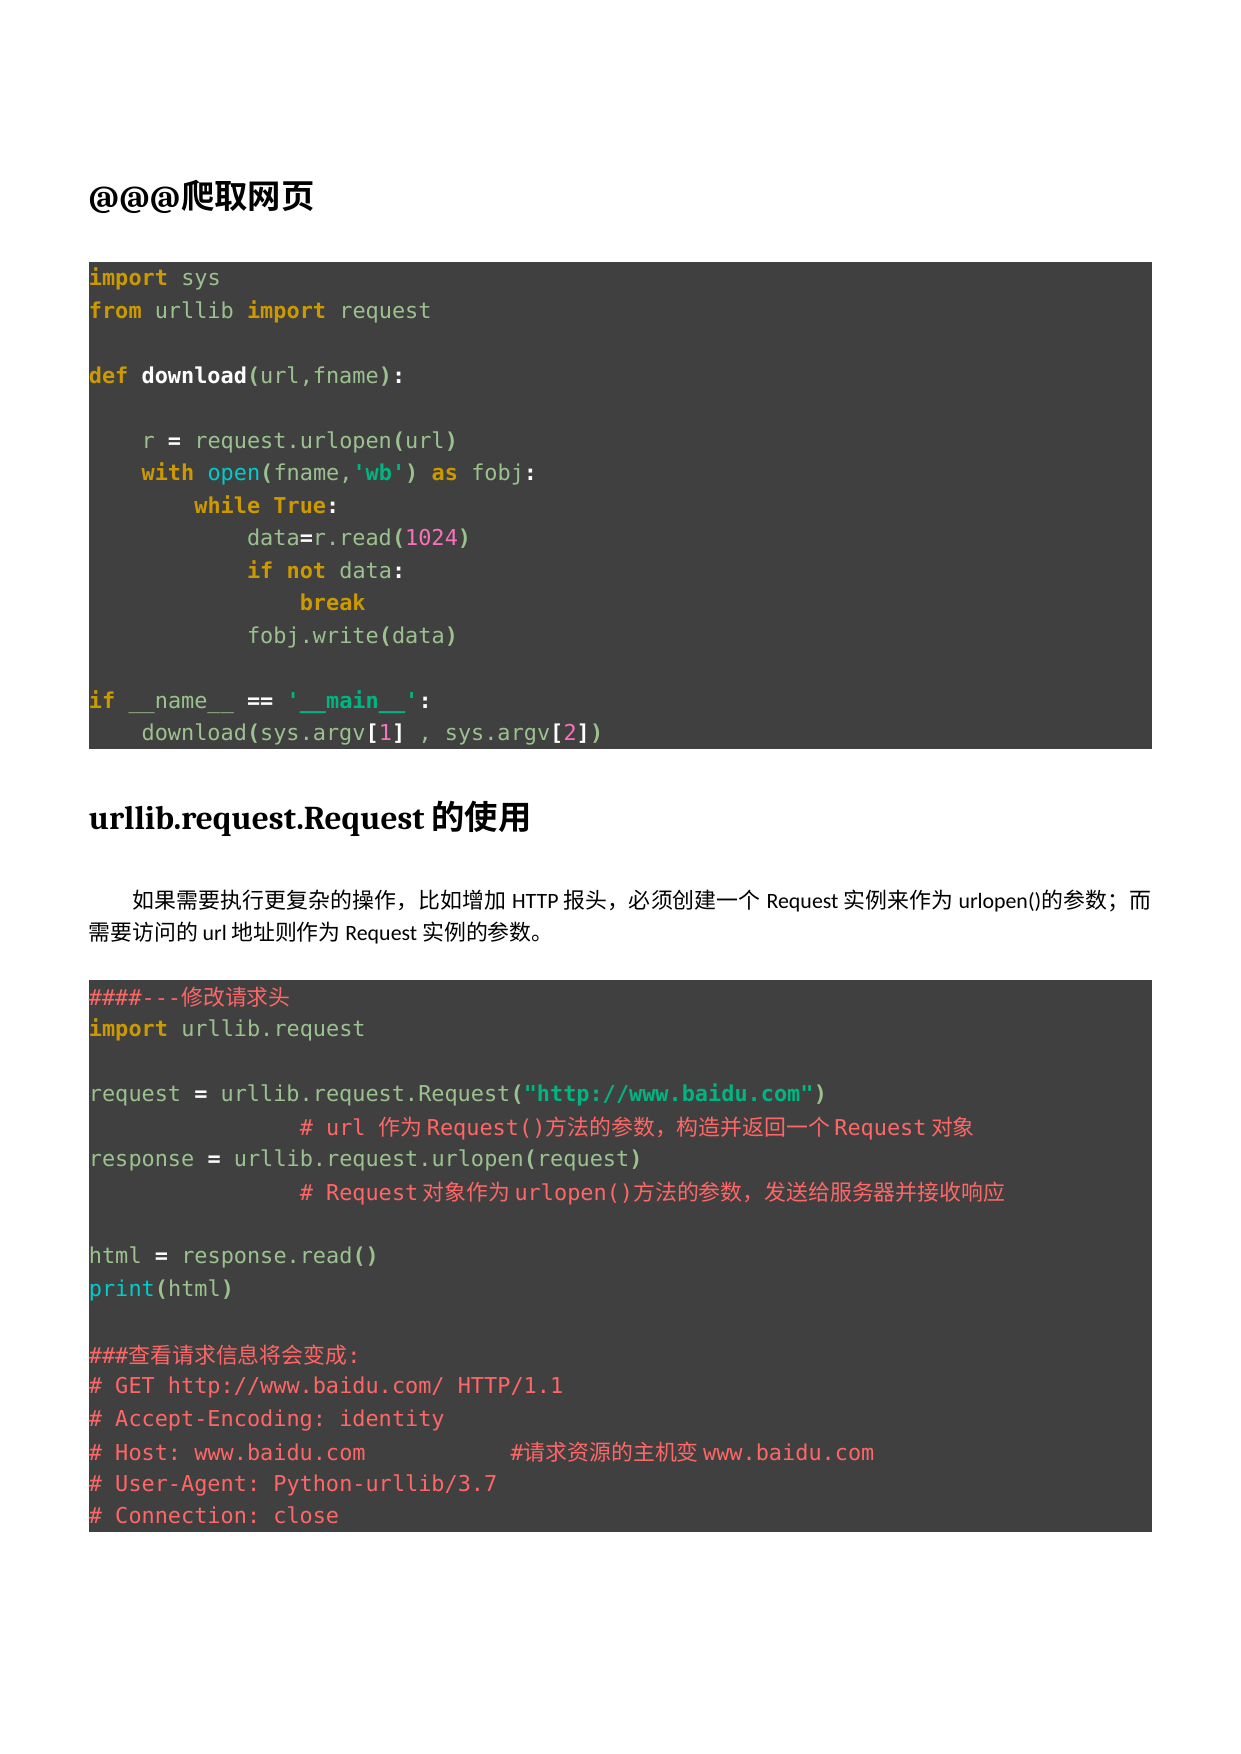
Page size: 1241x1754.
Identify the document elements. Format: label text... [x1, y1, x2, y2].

subtitle @@@爬取网页 [89, 162, 1152, 227]
text ####---修改请求头 import urllib.request request = urllib.request.Request("http://www.baidu.com") # url 作为Request()方法的参数，构造并返回一个Request对象 response = urllib.request.urlopen(request) # Request对象作为urlopen()方法的参数，发送给服务器并接收响应 html = response.read() print(html) ###查看请求信息将会变成: # GET http://www.baidu.com/ HTTP/1.1 # Accept-Encoding: identity # Host: www.baidu.com #请求资源的主机变www.baidu.com # User-Agent: Python-urllib/3.7 # Connection: close [89, 980, 1152, 1532]
subtitle urllib.request.Request的使用 [89, 782, 1152, 847]
text import sys from urllib import request def download(url,fname): r = request.urlopen(url) with open(fname,'wb') as fobj: while True: data=r.read(1024) if not data: break fobj.write(data) if __name__ == '__main__': download(sys.argv[1] , sys.argv[2]) [89, 262, 1152, 749]
text 如果需要执行更复杂的操作，比如增加HTTP报头，必须创建一个 Request 实例来作为urlopen()的参数；而需要访问的url地址则作为 Request 实例的参数。 [89, 882, 1152, 947]
